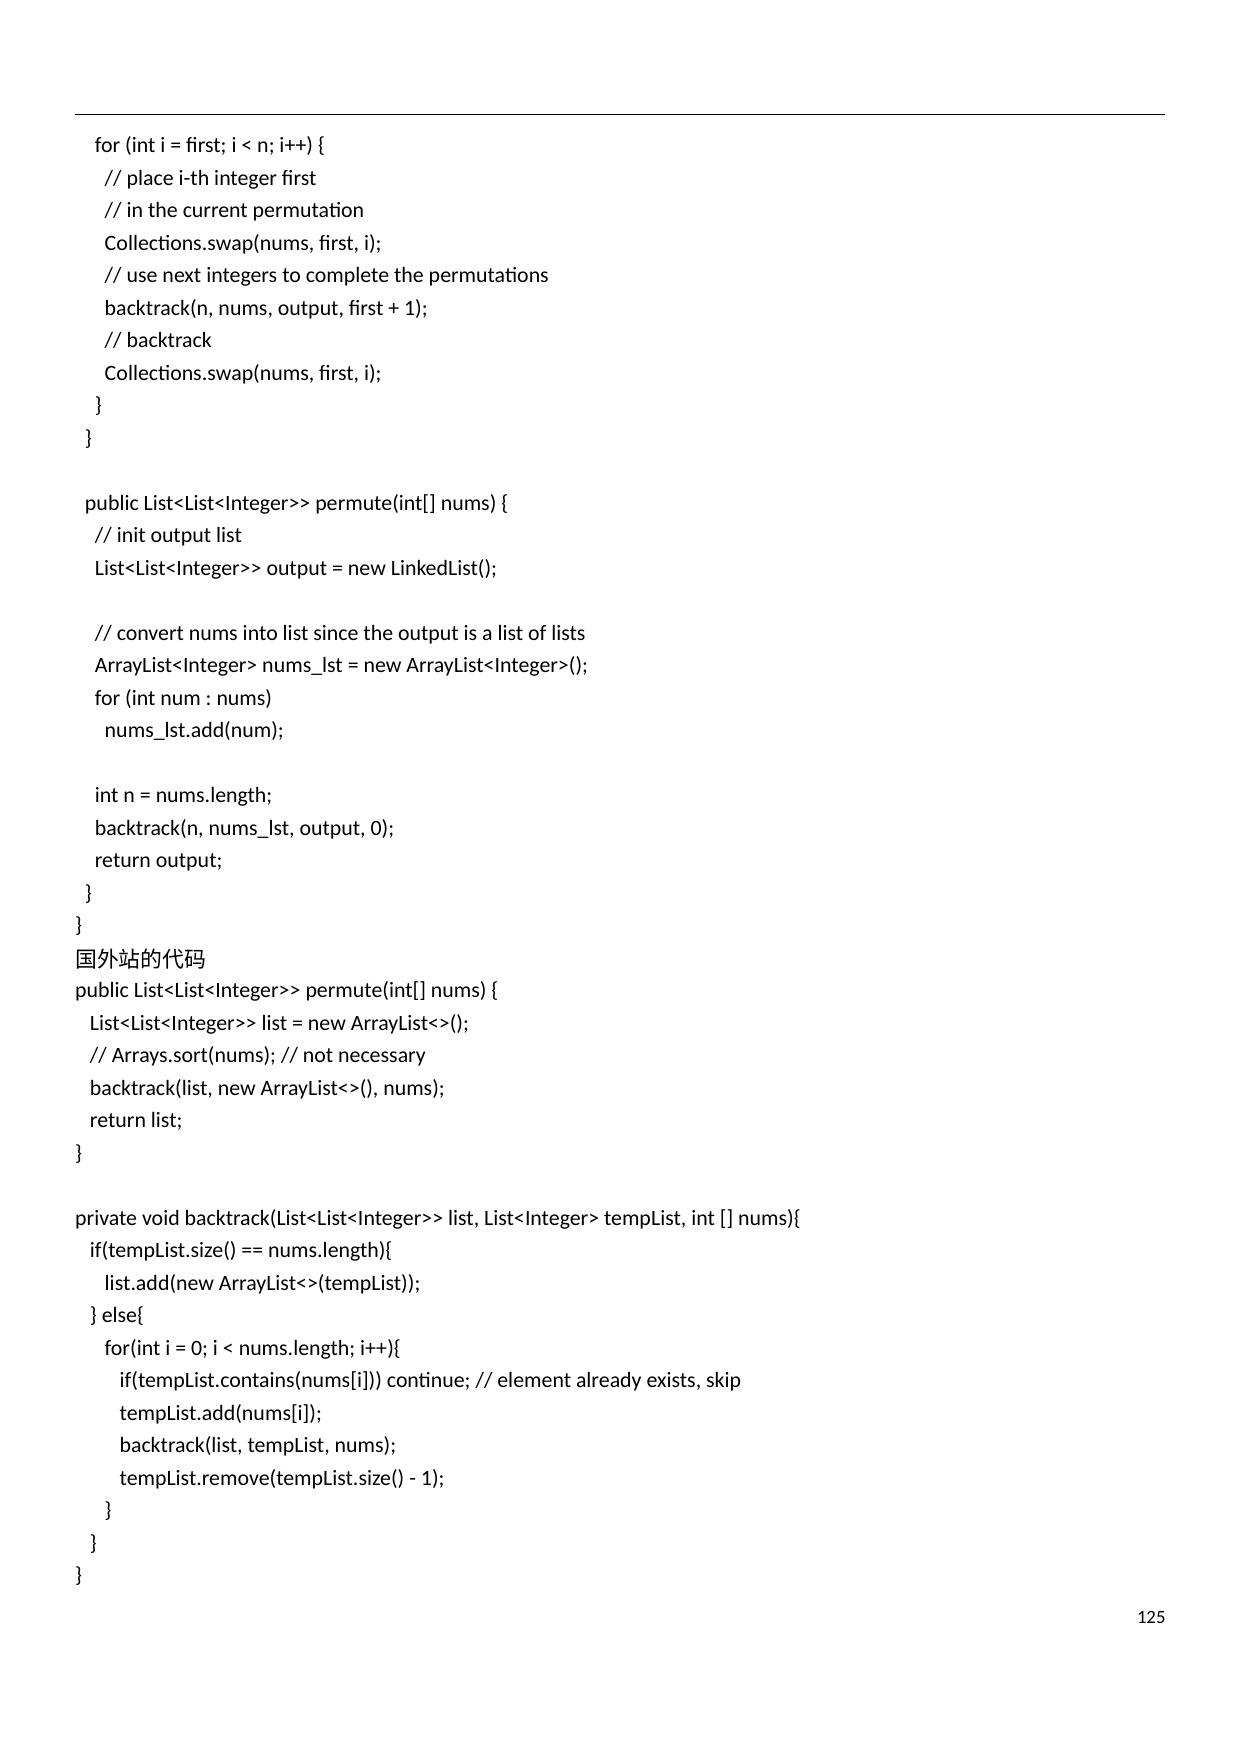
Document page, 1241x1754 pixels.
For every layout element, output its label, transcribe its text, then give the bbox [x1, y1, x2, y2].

text return output; [75, 844, 1165, 876]
text List<List<Integer>> list = new ArrayList<>(); [75, 1006, 1165, 1039]
text List<List<Integer>> output = new LinkedList(); [75, 551, 1165, 584]
text public List<List<Integer>> permute(int[] nums) { [75, 486, 1165, 519]
text // init output list [75, 519, 1165, 551]
text nums_lst.add(num); [75, 714, 1165, 746]
text } [75, 1136, 1165, 1169]
text public List<List<Integer>> permute(int[] nums) { [75, 974, 1165, 1006]
text private void backtrack(List<List<Integer>> list, List<Integer> tempList, int [] nums){ [75, 1201, 1165, 1234]
text // convert nums into list since the output is a list of lists [75, 616, 1165, 649]
text for (int num : nums) [75, 681, 1165, 714]
text // in the current permutation [75, 194, 1165, 226]
text backtrack(list, tempList, nums); [75, 1429, 1165, 1461]
text } [75, 1494, 1165, 1526]
text int n = nums.length; [75, 779, 1165, 811]
text } [75, 909, 1165, 941]
text if(tempList.contains(nums[i])) continue; // element already exists, skip [75, 1364, 1165, 1396]
text } [75, 876, 1165, 909]
text if(tempList.size() == nums.length){ [75, 1234, 1165, 1266]
text 国外站的代码 [75, 941, 1165, 974]
text for(int i = 0; i < nums.length; i++){ [75, 1331, 1165, 1364]
text ArrayList<Integer> nums_lst = new ArrayList<Integer>(); [75, 649, 1165, 681]
text Collections.swap(nums, first, i); [75, 356, 1165, 389]
text list.add(new ArrayList<>(tempList)); [75, 1266, 1165, 1299]
text } [75, 1526, 1165, 1559]
text } else{ [75, 1299, 1165, 1331]
text backtrack(n, nums, output, first + 1); [75, 291, 1165, 324]
text tempList.add(nums[i]); [75, 1396, 1165, 1429]
text // Arrays.sort(nums); // not necessary [75, 1039, 1165, 1071]
text backtrack(list, new ArrayList<>(), nums); [75, 1071, 1165, 1104]
text } [75, 389, 1165, 421]
text Collections.swap(nums, first, i); [75, 226, 1165, 259]
text } [75, 421, 1165, 454]
text backtrack(n, nums_lst, output, 0); [75, 811, 1165, 844]
text // place i-th integer first [75, 161, 1165, 194]
text for (int i = first; i < n; i++) { [75, 129, 1165, 161]
text tempList.remove(tempList.size() - 1); [75, 1461, 1165, 1494]
text } [75, 1559, 1165, 1591]
text // use next integers to complete the permutations [75, 259, 1165, 291]
text // backtrack [75, 324, 1165, 356]
text return list; [75, 1104, 1165, 1136]
